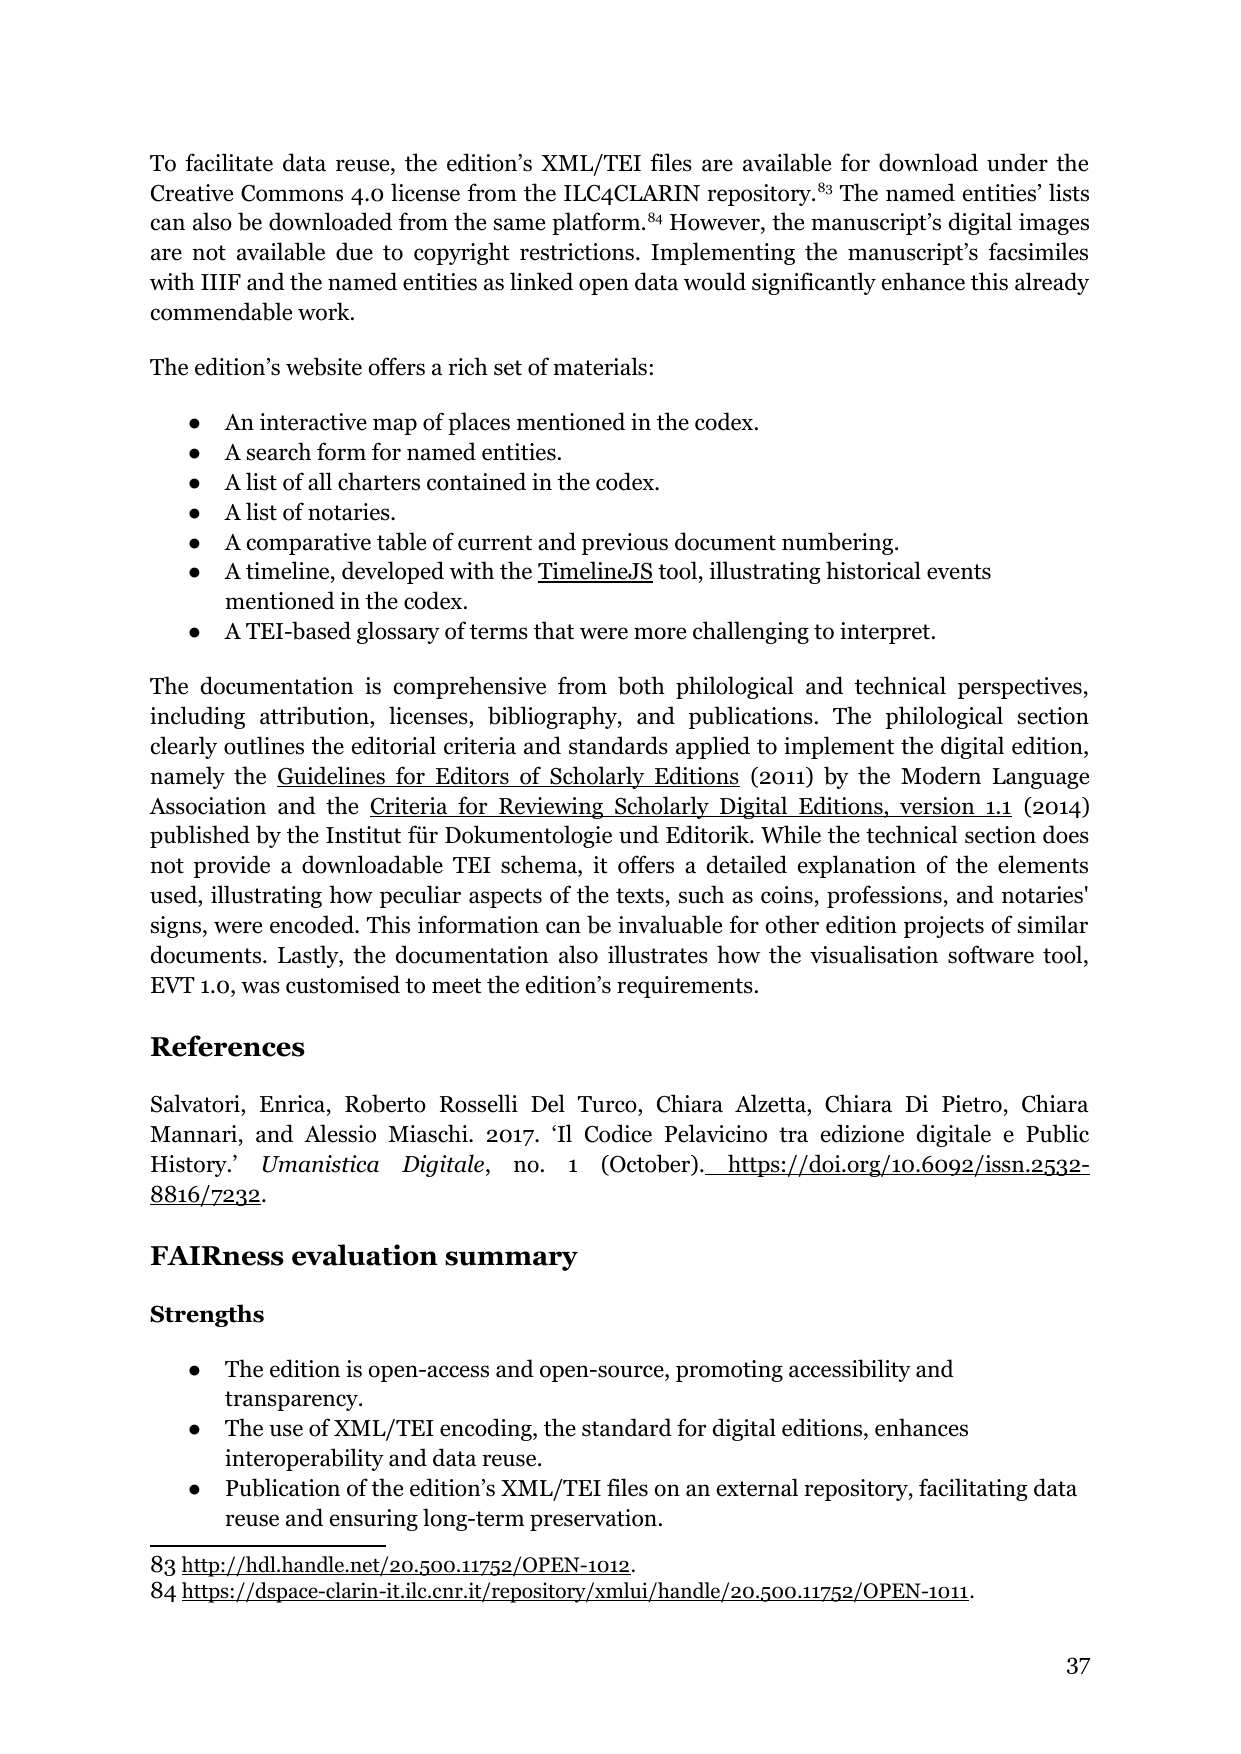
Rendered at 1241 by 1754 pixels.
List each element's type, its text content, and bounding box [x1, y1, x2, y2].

list A list of notaries. [187, 499, 1090, 525]
text To facilitate data reuse, the edition’s XML/TEI files are available for download under the Creative Commons 4.0 license from the ILC4CLARIN repository. The named entities’ lists can also be downloaded from the same platform. However, the manuscript’s digital images are not available due to copyright restrictions. Implementing the manuscript’s facsimiles with IIIF and the named entities as linked open data would significantly enhance this already commendable work. [150, 150, 1090, 326]
list A comparative table of current and previous document numbering. [187, 529, 1090, 555]
text The edition’s website offers a rich set of materials: [150, 354, 1090, 380]
list A timeline, developed with the TimelineJS tool, illustrating historical events mentioned in the codex. [187, 559, 1090, 615]
subtitle FAIRness evaluation summary [150, 1241, 1090, 1271]
list The edition is open-access and open-source, promoting accessibility and transparency. [187, 1356, 1090, 1412]
subtitle References [150, 1031, 1090, 1062]
list The use of XML/TEI encoding, the standard for digital editions, enhances interoperability and data reuse. [187, 1416, 1090, 1472]
list A list of all charters contained in the codex. [187, 469, 1090, 495]
list Publication of the edition’s XML/TEI files on an external repository, facilitating data reuse and ensuring long-term preservation. [187, 1476, 1090, 1531]
list A TEI-based glossary of terms that were more challenging to interpret. [187, 618, 1090, 644]
list A search form for named entities. [187, 439, 1090, 465]
text Strengths [150, 1301, 1090, 1327]
text The documentation is comprehensive from both philological and technical perspectives, including attribution, licenses, bibliography, and publications. The philological section clearly outlines the editorial criteria and standards applied to implement the digital edition, namely the Guidelines for Editors of Scholarly Editions (2011) by the Modern Language Association and the Criteria for Reviewing Scholarly Digital Editions, version 1.1 (2014) published by the Institut für Dokumentologie und Editorik. While the technical section does not provide a downloadable TEI schema, it offers a detailed explanation of the elements used, illustrating how peculiar aspects of the texts, such as coins, professions, and notaries' signs, were encoded. This information can be invaluable for other edition projects of similar documents. Lastly, the documentation also illustrates how the visualisation software tool, EVT 1.0, was customised to meet the edition’s requirements. [150, 673, 1090, 998]
list An interactive map of places mentioned in the codex. [187, 409, 1090, 435]
text Salvatori, Enrica, Roberto Rosselli Del Turco, Chiara Alzetta, Chiara Di Pietro, Chiara Mannari, and Alessio Miaschi. 2017. ‘Il Codice Pelavicino tra edizione digitale e Public History.’ Umanistica Digitale, no. 1 (October). https://doi.org/10.6092/issn.2532-8816/7232. [150, 1092, 1090, 1208]
